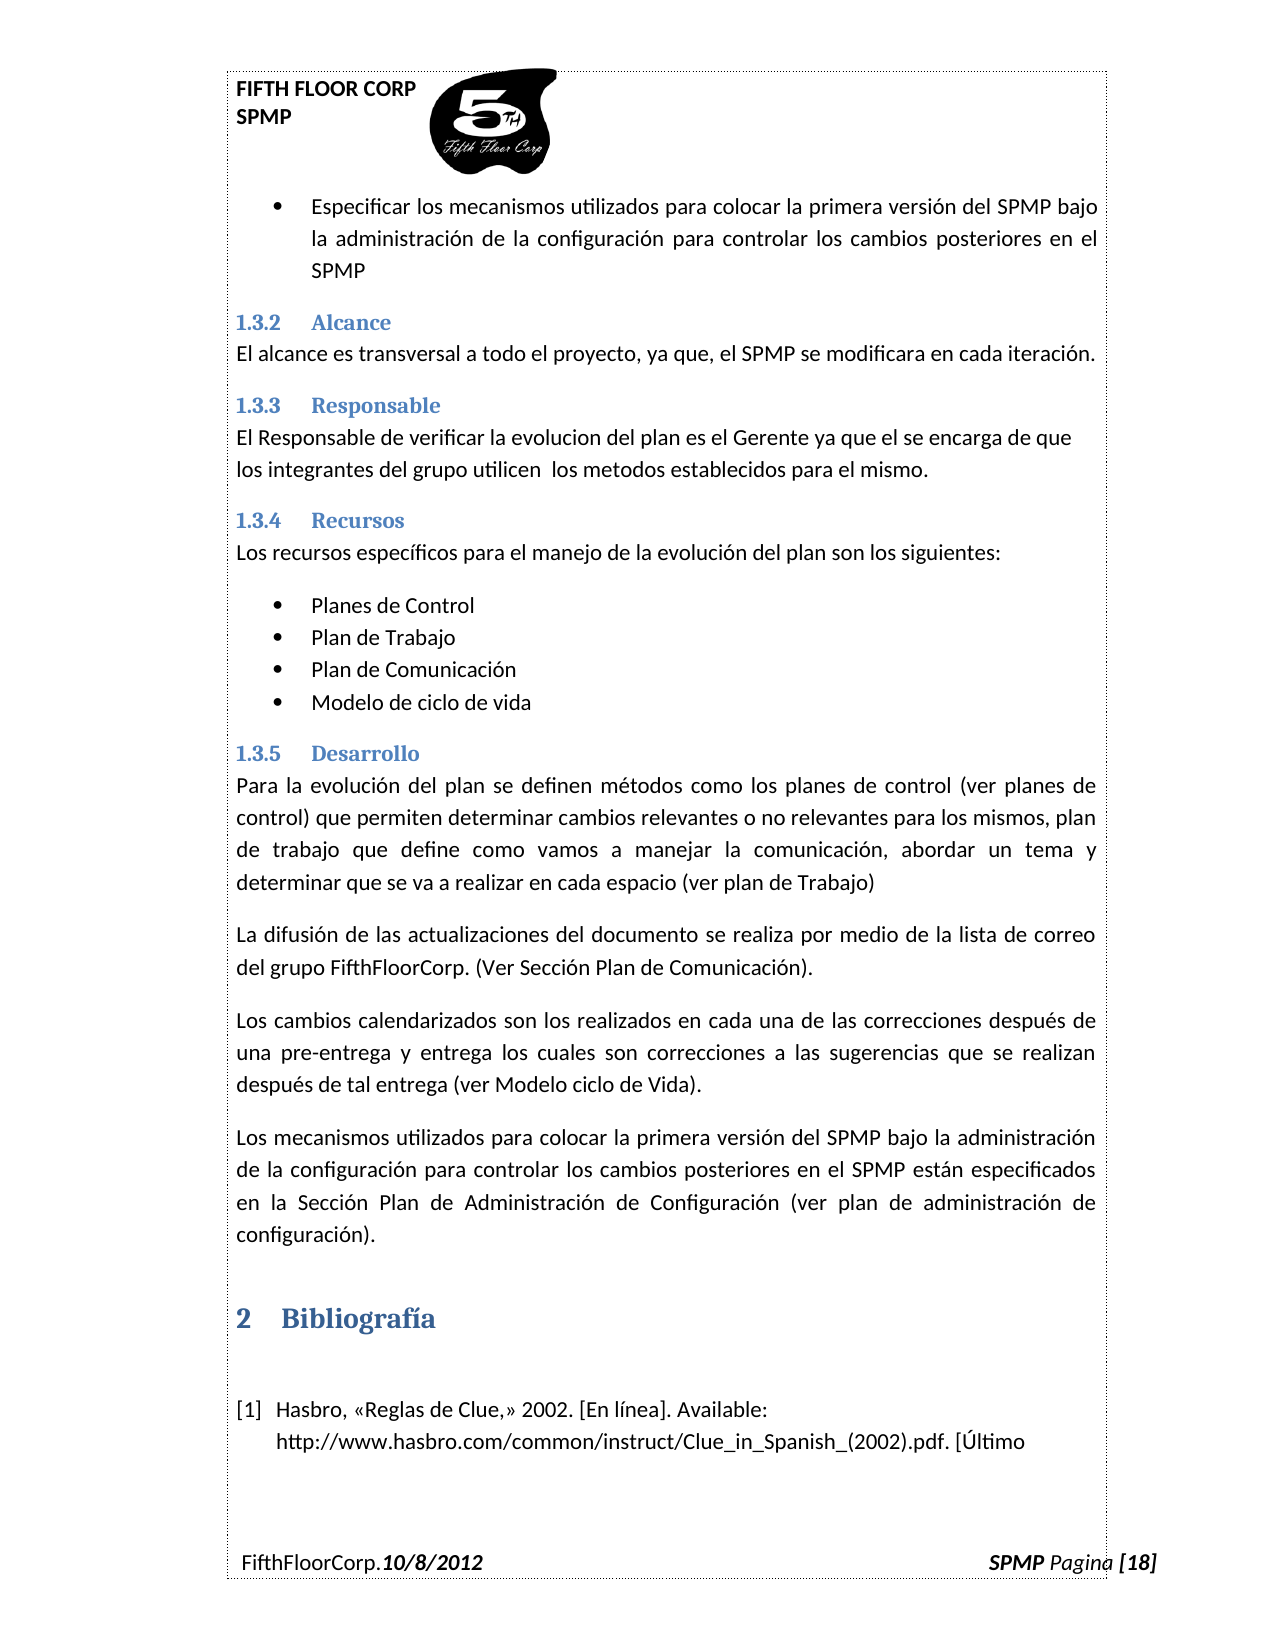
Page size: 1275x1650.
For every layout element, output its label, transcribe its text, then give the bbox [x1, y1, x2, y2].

picture [423, 60, 558, 178]
list Especificar los mecanismos utilizados para colocar la primera versión del SPMP bajo la administración de la configuración para controlar los cambios posteriores en el SPMP [274, 192, 1098, 284]
text Los mecanismos utilizados para colocar la primera versión del SPMP bajo la administración de la configuración para controlar los cambios posteriores en el SPMP están especificados en la Sección Plan de Administración de Configuración (ver plan de administración de configuración). [236, 1123, 1098, 1248]
subtitle Recursos [236, 508, 1098, 534]
list Planes de Control [274, 591, 1098, 619]
text Los cambios calendarizados son los realizados en cada una de las correcciones después de una pre-entrega y entrega los cuales son correcciones a las sugerencias que se realizan después de tal entrega (ver Modelo ciclo de Vida). [236, 1006, 1098, 1098]
text El alcance es transversal a todo el proyecto, ya que, el SPMP se modificara en cada iteración. [236, 339, 1098, 368]
subtitle Desarrollo [236, 741, 1098, 767]
list Plan de Comunicación [274, 656, 1098, 684]
text El Responsable de verificar la evolucion del plan es el Gerente ya que el se encarga de que los integrantes del grupo utilicen los metodos establecidos para el mismo. [236, 423, 1098, 483]
subtitle Responsable [236, 393, 1098, 419]
text Para la evolución del plan se definen métodos como los planes de control (ver planes de control) que permiten determinar cambios relevantes o no relevantes para los mismos, plan de trabajo que define como vamos a manejar la comunicación, abordar un tema y determinar que se va a realizar en cada espacio (ver plan de Trabajo) [236, 771, 1098, 896]
subtitle Alcance [236, 309, 1098, 336]
list Plan de Trabajo [274, 623, 1098, 651]
text Los recursos específicos para el manejo de la evolución del plan son los siguientes: [236, 538, 1098, 566]
text La difusión de las actualizaciones del documento se realiza por medio de la lista de correo del grupo FifthFloorCorp. (Ver Sección Plan de Comunicación). [236, 921, 1098, 981]
list Modelo de ciclo de vida [274, 688, 1098, 716]
